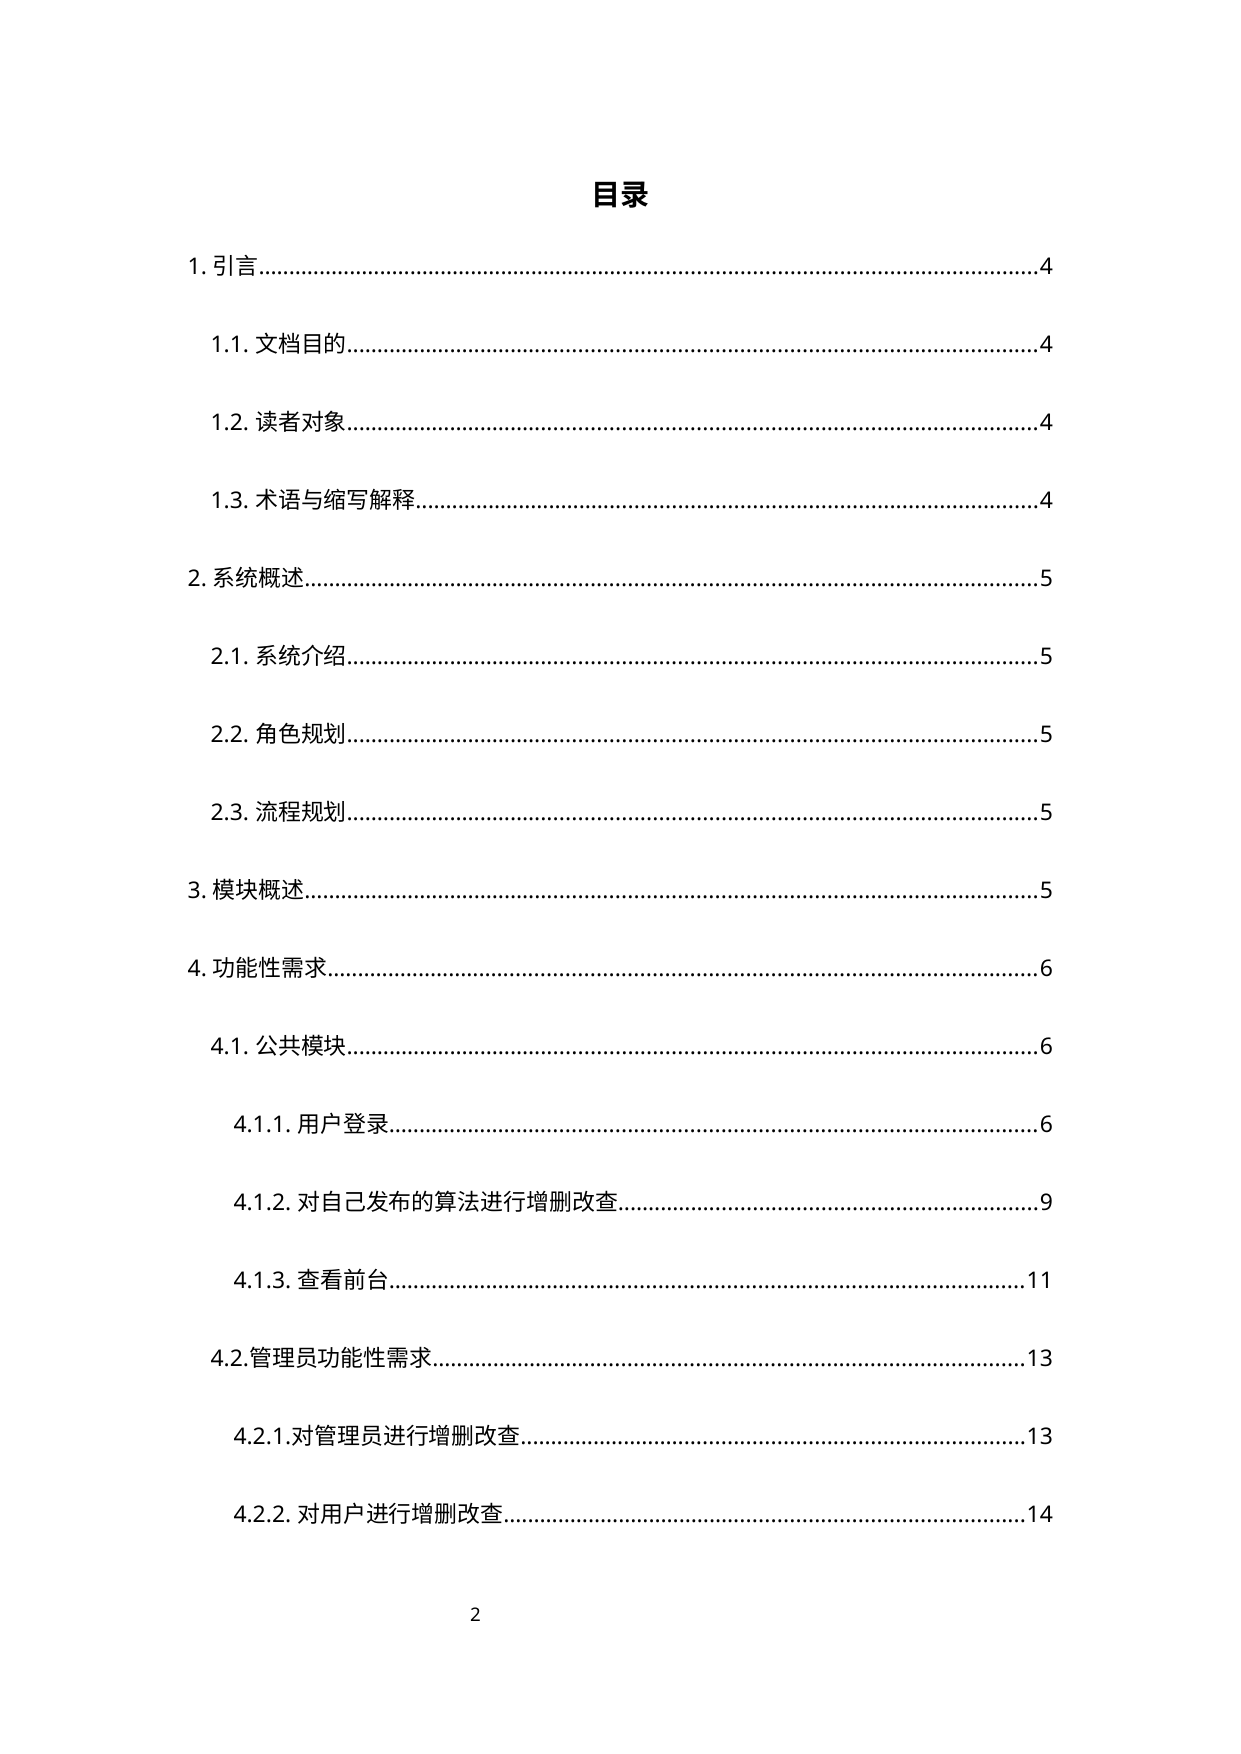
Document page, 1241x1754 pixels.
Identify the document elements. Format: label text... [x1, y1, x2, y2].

text 2.2. 角色规划 5 [210, 700, 1053, 765]
text 4.1.3. 查看前台 11 [233, 1246, 1053, 1311]
text 4.1. 公共模块 6 [210, 1012, 1053, 1077]
text 4. 功能性需求 6 [187, 934, 1053, 999]
text 2.3. 流程规划 5 [210, 778, 1053, 843]
text 1.1. 文档目的 4 [210, 310, 1053, 375]
text 4.2.2. 对用户进行增删改查 14 [233, 1480, 1053, 1545]
text 3. 模块概述 5 [187, 856, 1053, 921]
text 2. 系统概述 5 [187, 544, 1053, 609]
text 目录 [187, 161, 1053, 226]
text 4.2.管理员功能性需求 13 [210, 1324, 1053, 1389]
text 4.1.2. 对自己发布的算法进行增删改查 9 [233, 1168, 1053, 1233]
text 4.1.1. 用户登录 6 [233, 1090, 1053, 1155]
text 1.3. 术语与缩写解释 4 [210, 466, 1053, 531]
text 1. 引言 4 [187, 232, 1053, 297]
text 2.1. 系统介绍 5 [210, 622, 1053, 687]
text 1.2. 读者对象 4 [210, 388, 1053, 453]
text 4.2.1.对管理员进行增删改查 13 [233, 1402, 1053, 1467]
